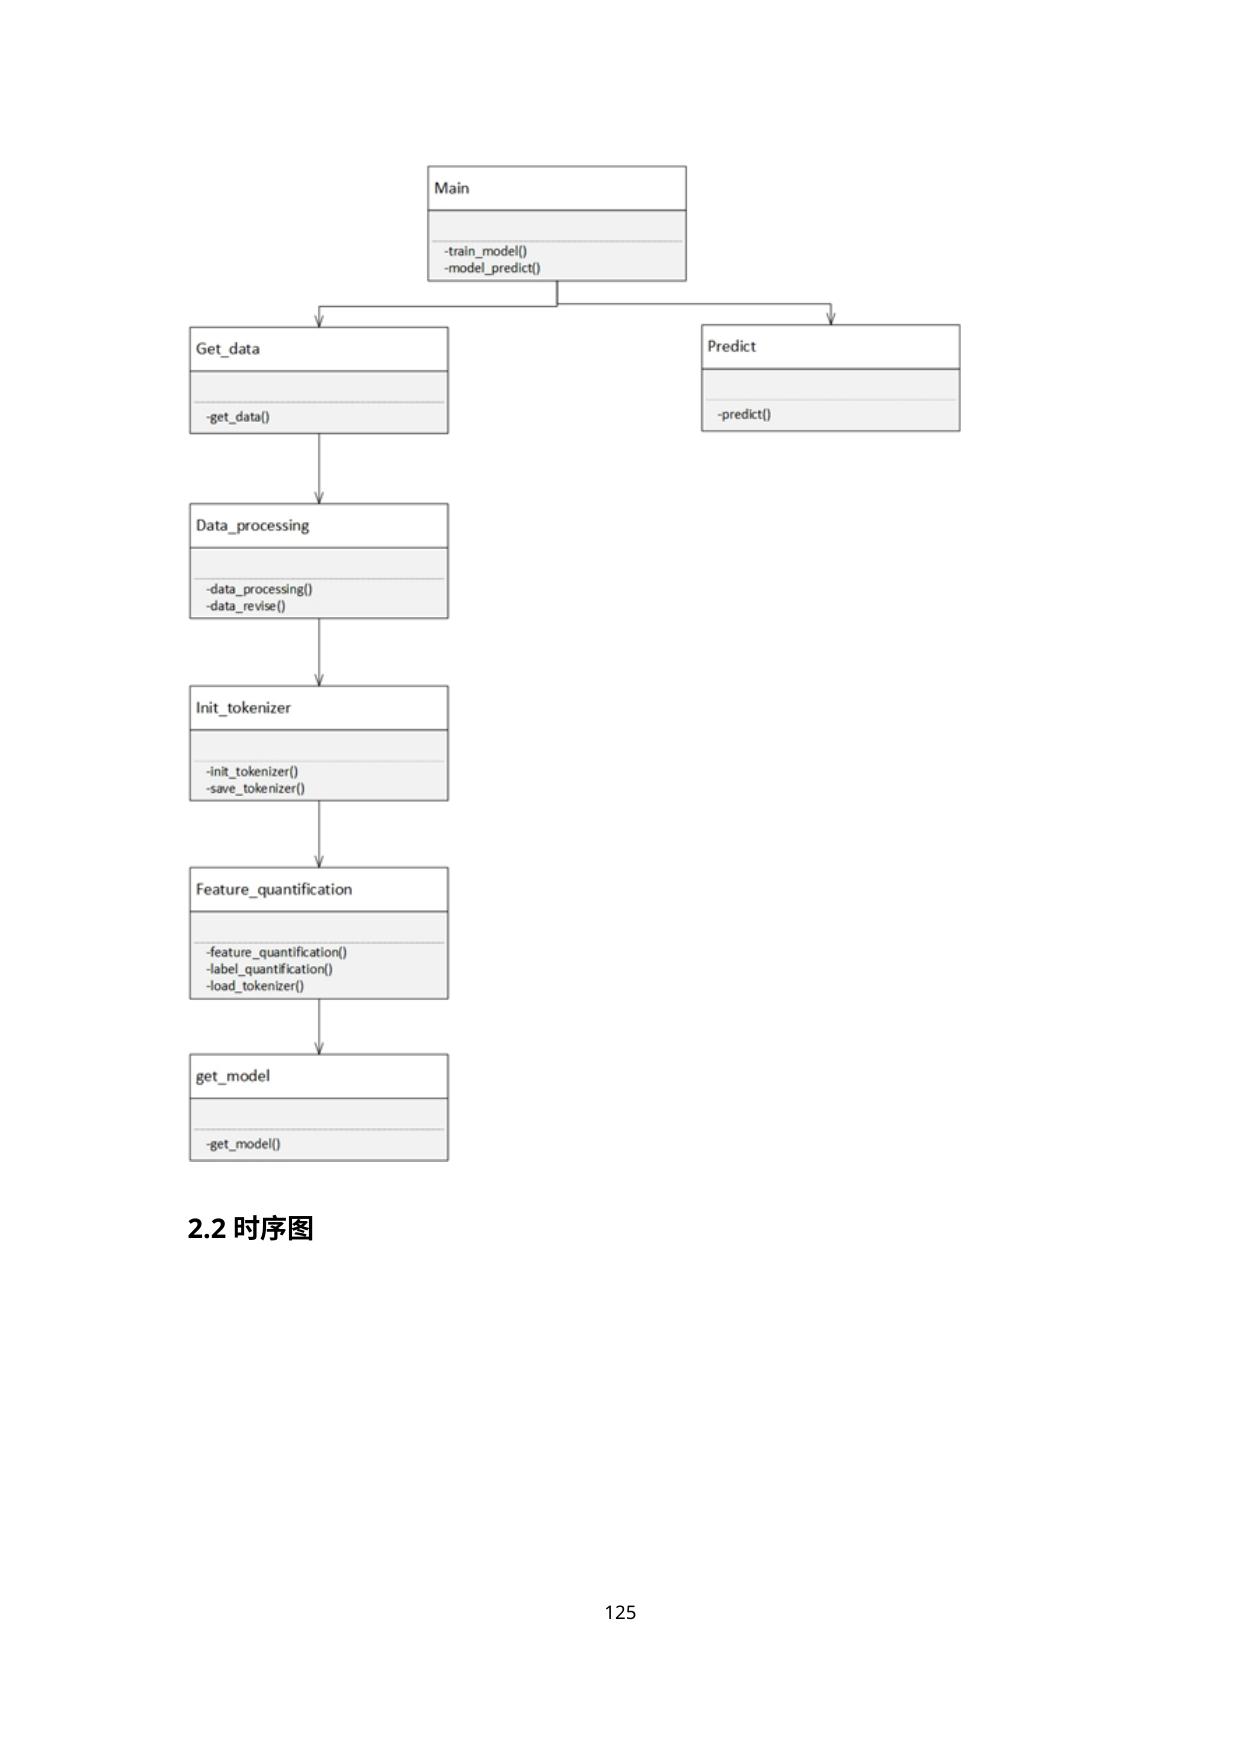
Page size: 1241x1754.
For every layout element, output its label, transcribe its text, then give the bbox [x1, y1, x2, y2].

text 2.2 时序图 [187, 1194, 1053, 1259]
picture [187, 165, 961, 1162]
